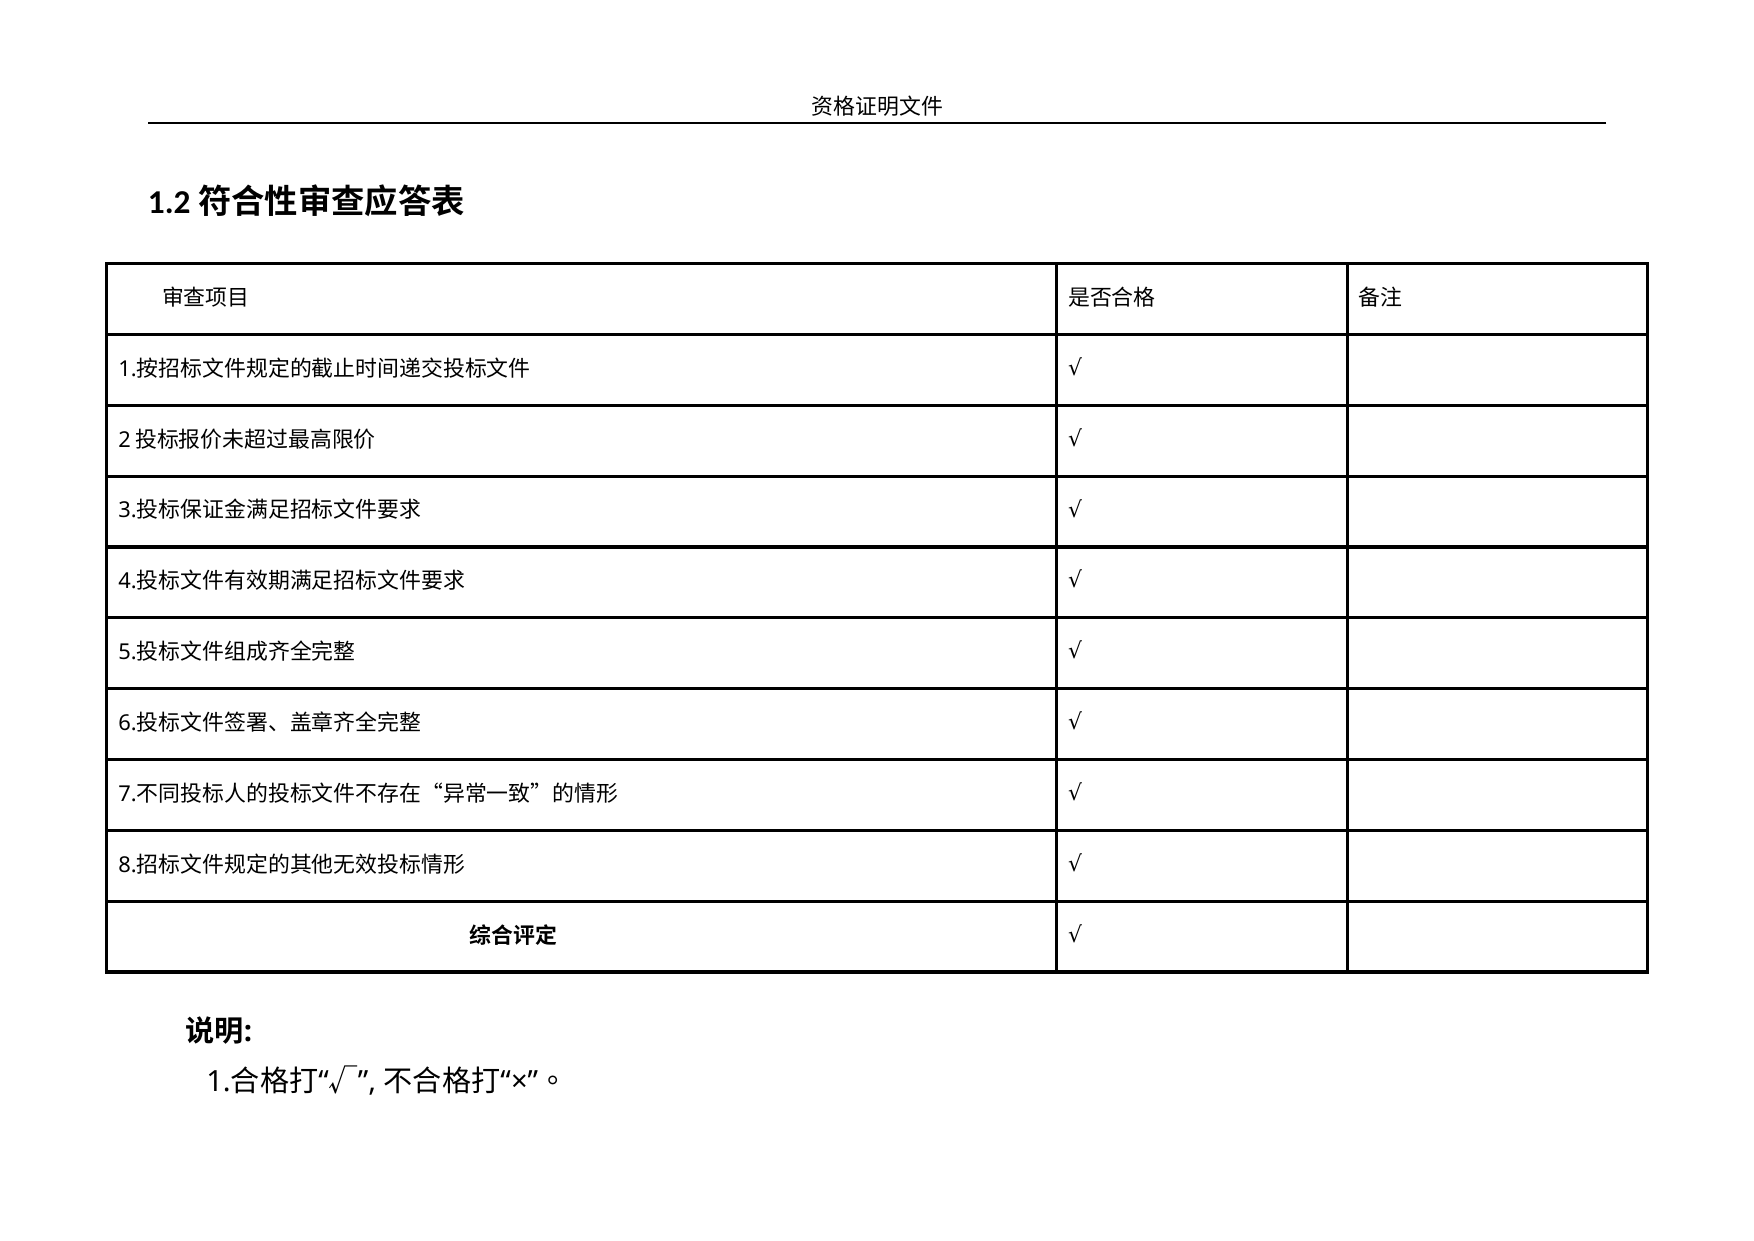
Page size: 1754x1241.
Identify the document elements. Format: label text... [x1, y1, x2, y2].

table_cell [1349, 336, 1646, 404]
table_cell 综合评定 [108, 903, 1055, 970]
table_header 审查项目 [108, 265, 1055, 333]
table_cell √ [1058, 619, 1346, 687]
table_cell [1349, 407, 1646, 474]
table_cell [1349, 619, 1646, 687]
table_cell √ [1058, 478, 1346, 545]
table_cell [1349, 832, 1646, 899]
text 1.合格打“√”, 不合格打“×”。 [148, 1060, 1606, 1100]
table_cell 3.投标保证金满足招标文件要求 [108, 478, 1055, 545]
table_cell 2投标报价未超过最高限价 [108, 407, 1055, 474]
table_cell √ [1058, 690, 1346, 758]
table_cell √ [1058, 832, 1346, 899]
table_cell [1349, 690, 1646, 758]
table_cell √ [1058, 549, 1346, 616]
table_cell √ [1058, 903, 1346, 970]
table_cell √ [1058, 407, 1346, 474]
table_cell 7.不同投标人的投标文件不存在“异常一致”的情形 [108, 761, 1055, 829]
table_cell 4.投标文件有效期满足招标文件要求 [108, 549, 1055, 616]
table_cell √ [1058, 336, 1346, 404]
table_cell 5.投标文件组成齐全完整 [108, 619, 1055, 687]
table_cell 8.招标文件规定的其他无效投标情形 [108, 832, 1055, 899]
table_cell [1349, 761, 1646, 829]
text 说明: [148, 1011, 1606, 1050]
table_cell √ [1058, 761, 1346, 829]
table_cell 6.投标文件签署、盖章齐全完整 [108, 690, 1055, 758]
table_cell 1.按招标文件规定的截止时间递交投标文件 [108, 336, 1055, 404]
table_cell [1349, 903, 1646, 970]
table_cell [1349, 549, 1646, 616]
table_header 备注 [1349, 265, 1646, 333]
table_header 是否合格 [1058, 265, 1346, 333]
table_cell [1349, 478, 1646, 545]
subtitle 1.2 符合性审查应答表 [148, 175, 1606, 223]
